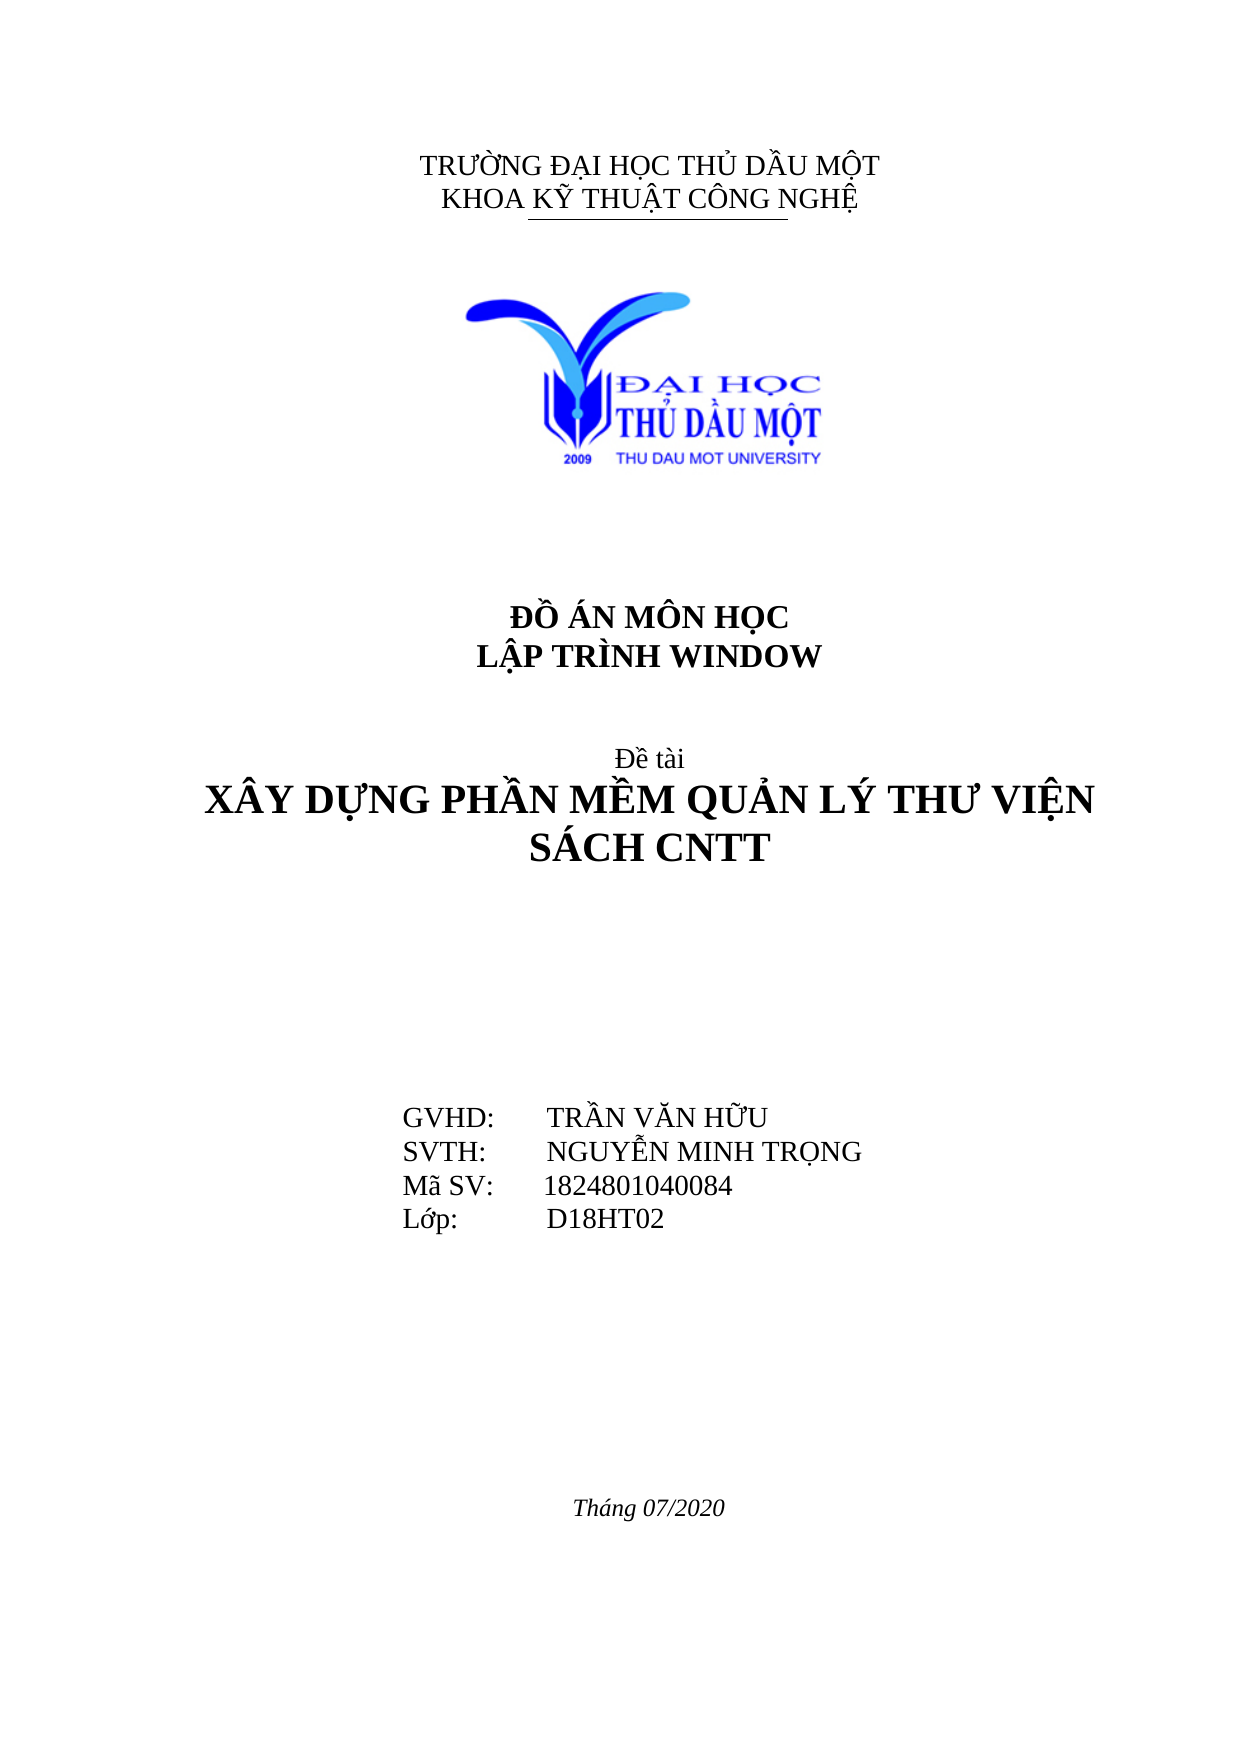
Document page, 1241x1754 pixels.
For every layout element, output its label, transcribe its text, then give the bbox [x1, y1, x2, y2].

text Đề tài [177, 741, 1122, 775]
text Lớp: D18HT02 [402, 1201, 1122, 1235]
text Mã SV: 1824801040084 [177, 1168, 1122, 1201]
text LẬP TRÌNH WINDOW [177, 636, 1122, 674]
text GVHD: TRẦN VĂN HỮU [402, 1101, 1122, 1134]
text KHOA KỸ THUẬT CÔNG NGHỆ [177, 181, 1122, 215]
picture [460, 272, 839, 497]
text SVTH: NGUYỄN MINH TRỌNG [402, 1134, 1122, 1168]
text XÂY DỰNG PHẦN MỀM QUẢN LÝ THƯ VIỆN SÁCH CNTT [177, 775, 1122, 871]
text Tháng 07/2020 [177, 1493, 1122, 1522]
text TRƯỜNG ĐẠI HỌC THỦ DẦU MỘT [177, 148, 1122, 181]
text ĐỒ ÁN MÔN HỌC [177, 597, 1122, 636]
